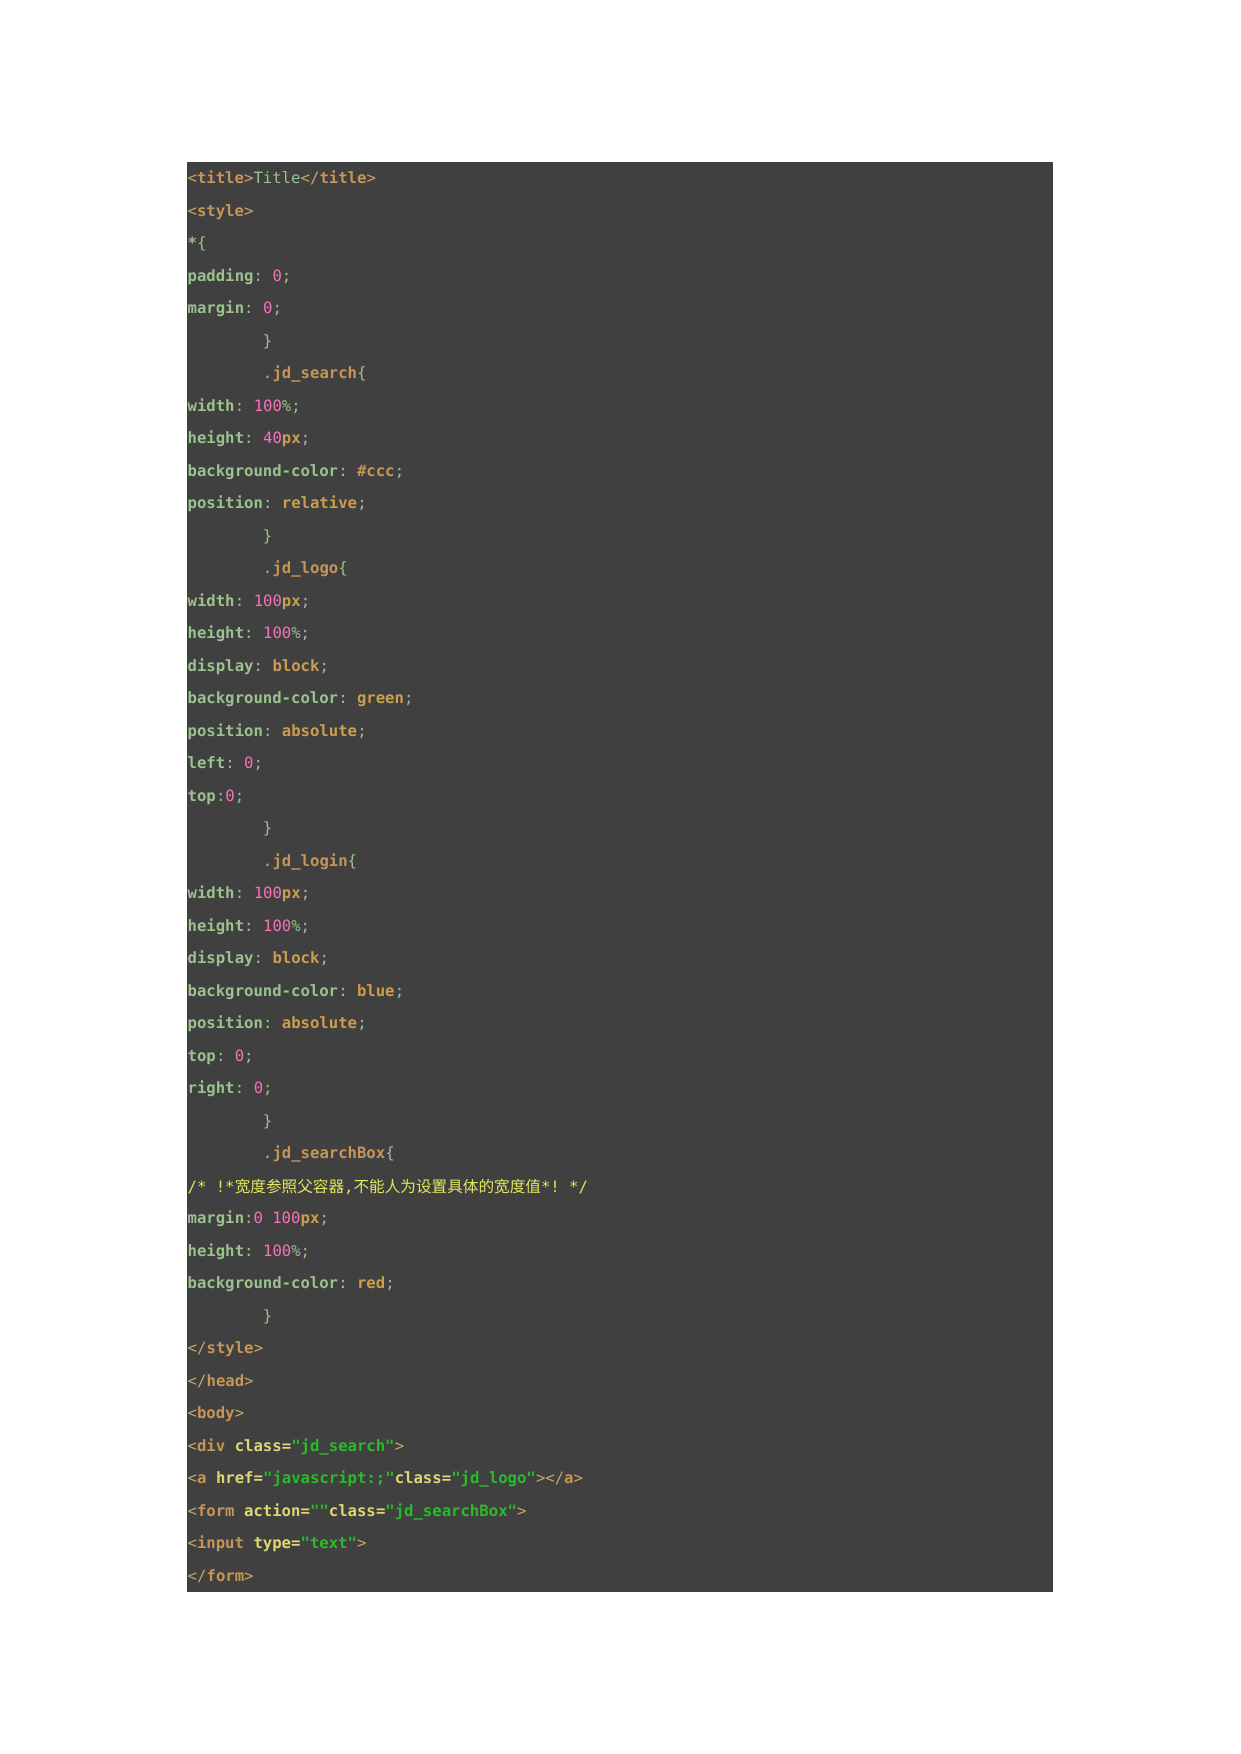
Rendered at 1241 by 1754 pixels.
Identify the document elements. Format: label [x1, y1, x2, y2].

text [187, 162, 1053, 1592]
